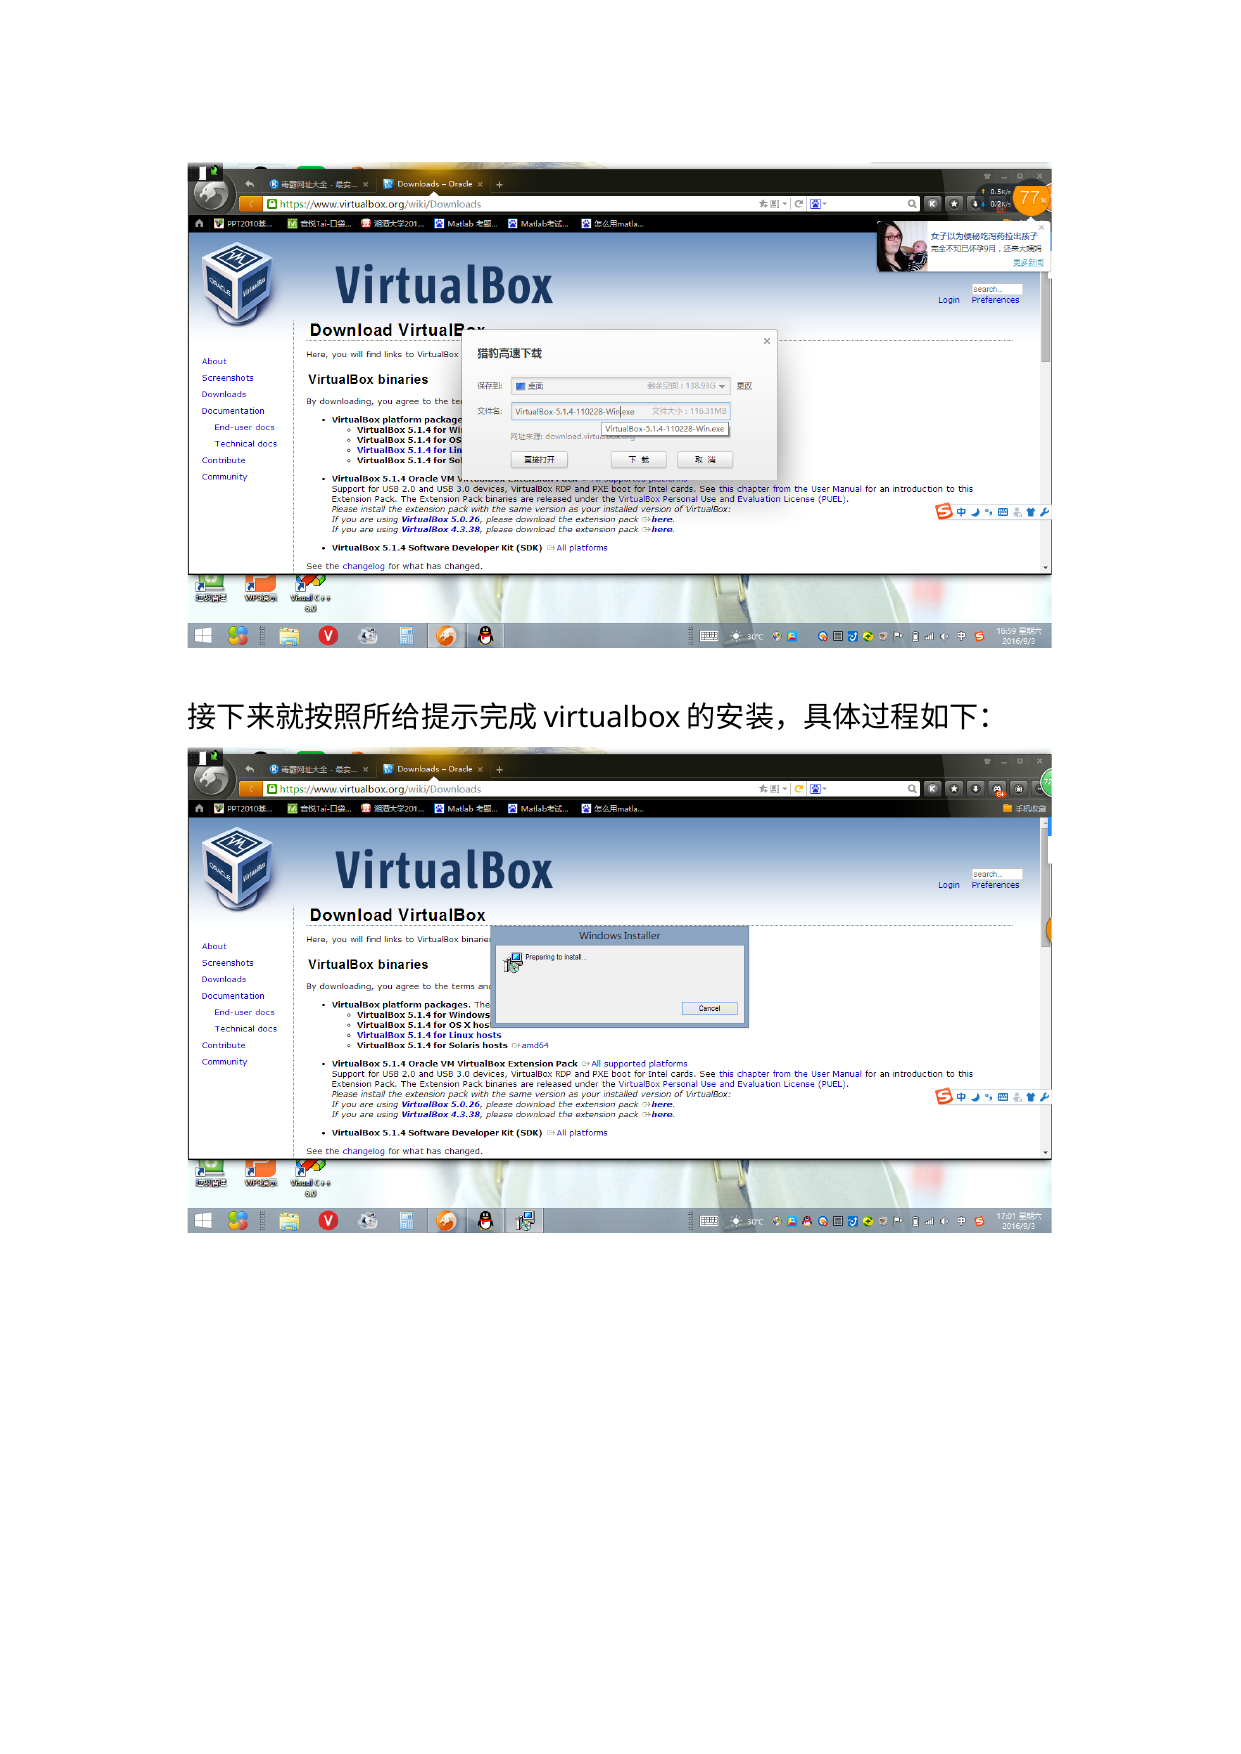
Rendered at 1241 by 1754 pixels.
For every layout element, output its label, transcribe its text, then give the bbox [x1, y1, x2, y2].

text 接下来就按照所给提示完成virtualbox的安装，具体过程如下： [187, 682, 1053, 747]
picture [187, 747, 1052, 1233]
picture [187, 162, 1052, 648]
